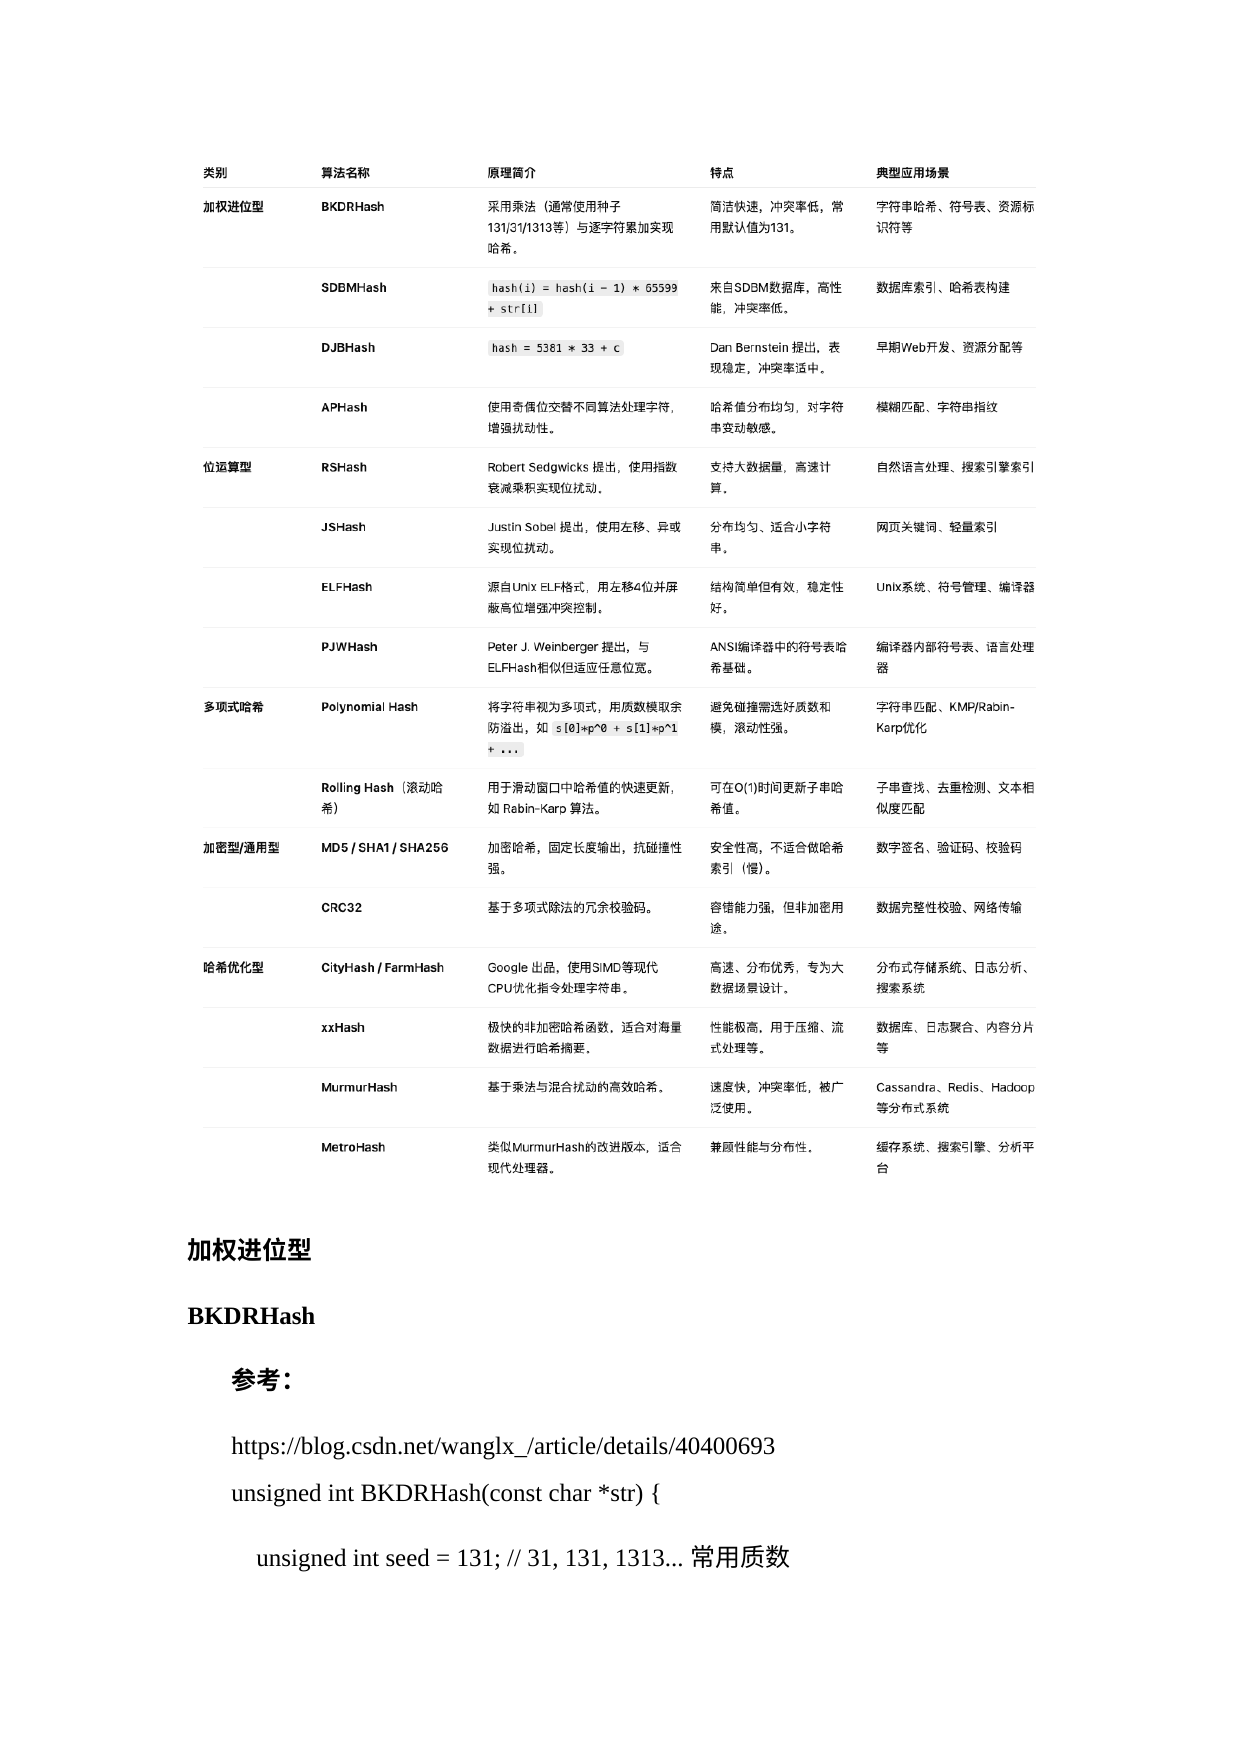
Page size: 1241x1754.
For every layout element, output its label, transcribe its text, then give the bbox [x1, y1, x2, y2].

picture [187, 162, 1053, 1191]
text unsigned int BKDRHash(const char *str) { [187, 1476, 1053, 1509]
subtitle 加权进位型 [187, 1216, 1053, 1281]
text unsigned int seed = 131; // 31, 131, 1313... 常用质数 [187, 1523, 1053, 1588]
text https://blog.csdn.net/wanglx_/article/details/40400693 [187, 1429, 1053, 1462]
subtitle BKDRHash [187, 1299, 1053, 1332]
text 参考： [187, 1346, 1053, 1411]
